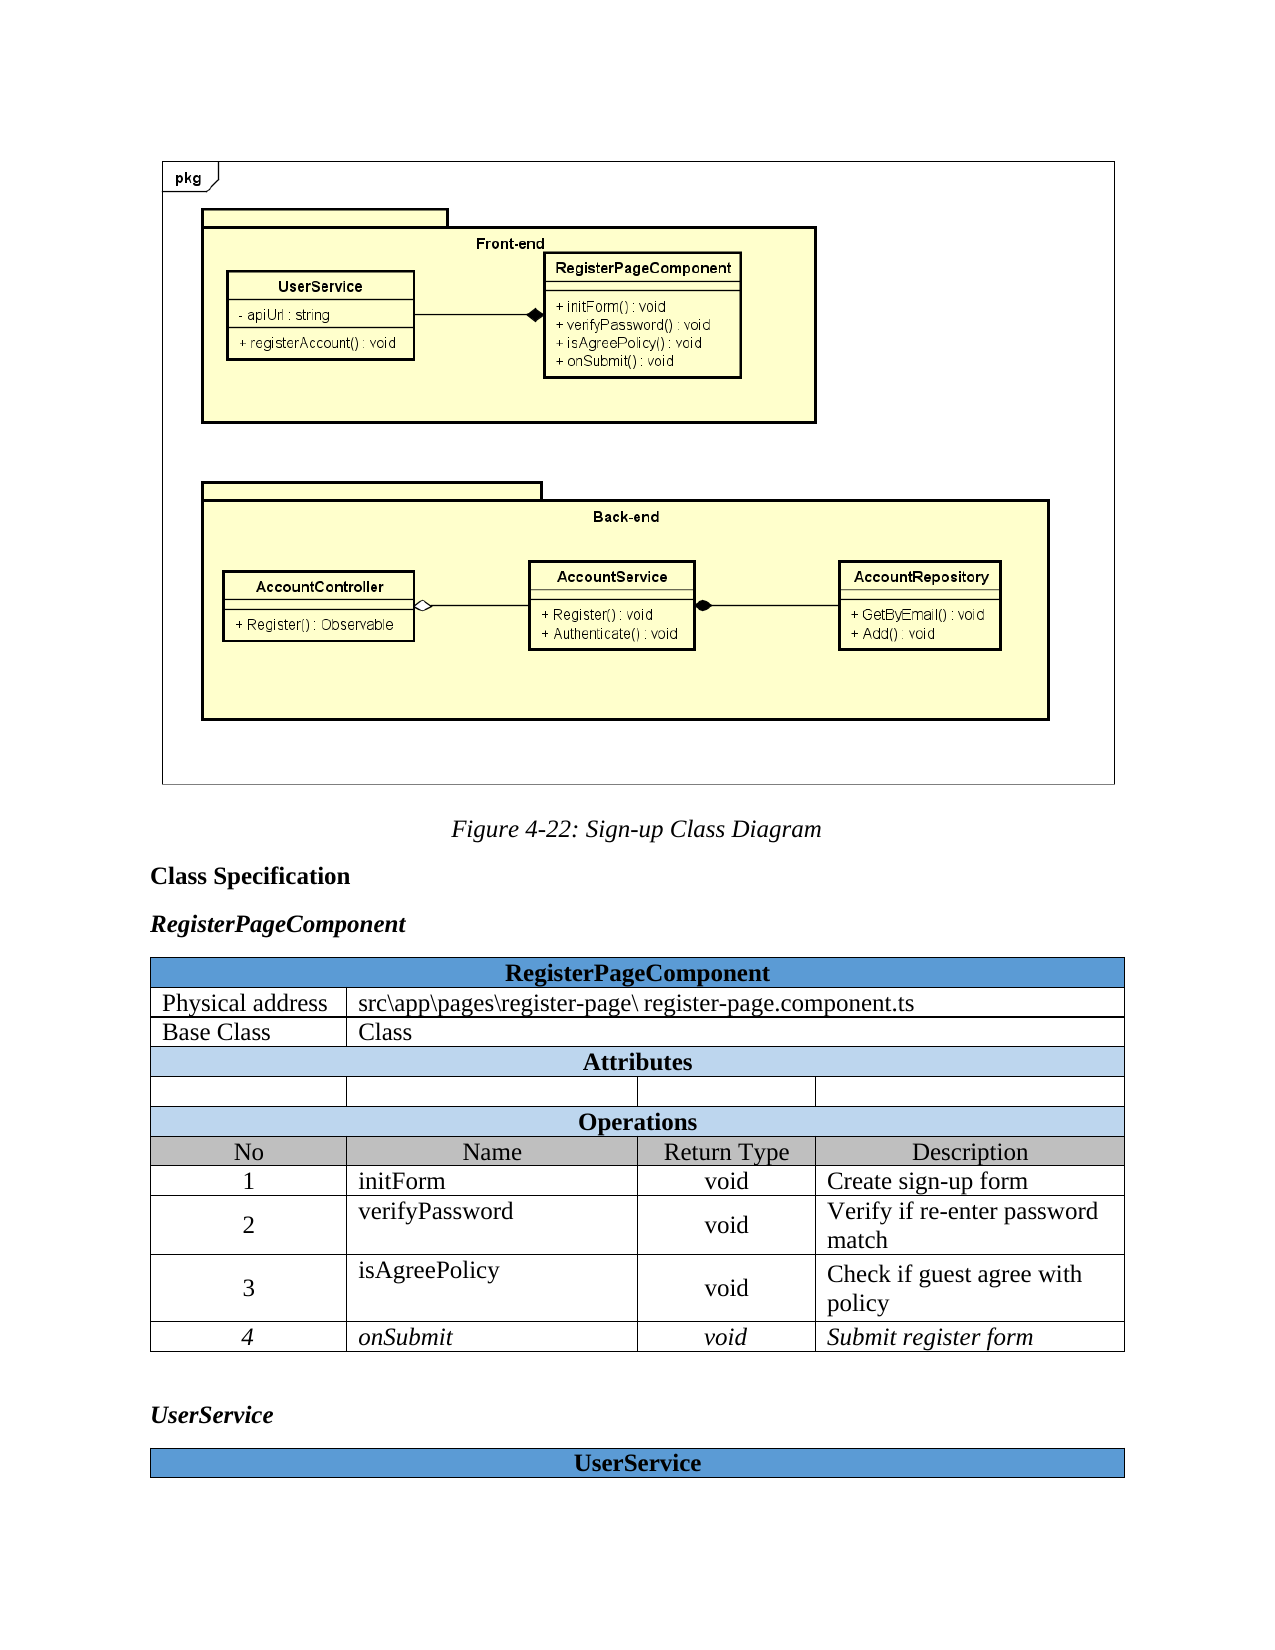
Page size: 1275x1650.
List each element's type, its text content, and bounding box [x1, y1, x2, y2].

picture [150, 150, 1125, 795]
table_cell Physical address [151, 988, 346, 1016]
table_cell Return Type [638, 1137, 815, 1165]
table_cell [816, 1077, 1124, 1106]
table_cell verifyPassword [347, 1196, 637, 1254]
table_cell initForm [347, 1166, 637, 1195]
table_header UserService [151, 1449, 1124, 1477]
table_cell onSubmit [347, 1322, 637, 1351]
table_cell void [638, 1255, 815, 1321]
table_cell Attributes [151, 1047, 1124, 1076]
table_cell No [151, 1137, 346, 1165]
text RegisterPageComponent [150, 909, 1125, 938]
table_cell [347, 1077, 637, 1106]
table_cell Base Class [151, 1018, 346, 1046]
table_cell 1 [151, 1166, 346, 1195]
table_cell isAgreePolicy [347, 1255, 637, 1321]
table_header RegisterPageComponent [151, 958, 1124, 987]
table_cell 3 [151, 1255, 346, 1321]
table_cell Verify if re-enter password match [816, 1196, 1124, 1254]
table_cell Description [816, 1137, 1124, 1165]
table_cell [151, 1077, 346, 1106]
table_cell Create sign-up form [816, 1166, 1124, 1195]
table_cell [638, 1077, 815, 1106]
table_cell src\app\pages\register-page\ register-page.component.ts [347, 988, 1124, 1016]
table_cell void [638, 1322, 815, 1351]
text UserService [150, 1400, 1125, 1428]
table_cell Check if guest agree with policy [816, 1255, 1124, 1321]
table_cell Name [347, 1137, 637, 1165]
table_cell Class [347, 1018, 1124, 1046]
text Figure 4-22: Sign-up Class Diagram [150, 814, 1125, 842]
table_cell void [638, 1196, 815, 1254]
table_cell void [638, 1166, 815, 1195]
table_cell 4 [151, 1322, 346, 1351]
table_cell Submit register form [816, 1322, 1124, 1351]
table_cell Operations [151, 1107, 1124, 1136]
table_cell 2 [151, 1196, 346, 1254]
text Class Specification [150, 861, 1125, 890]
